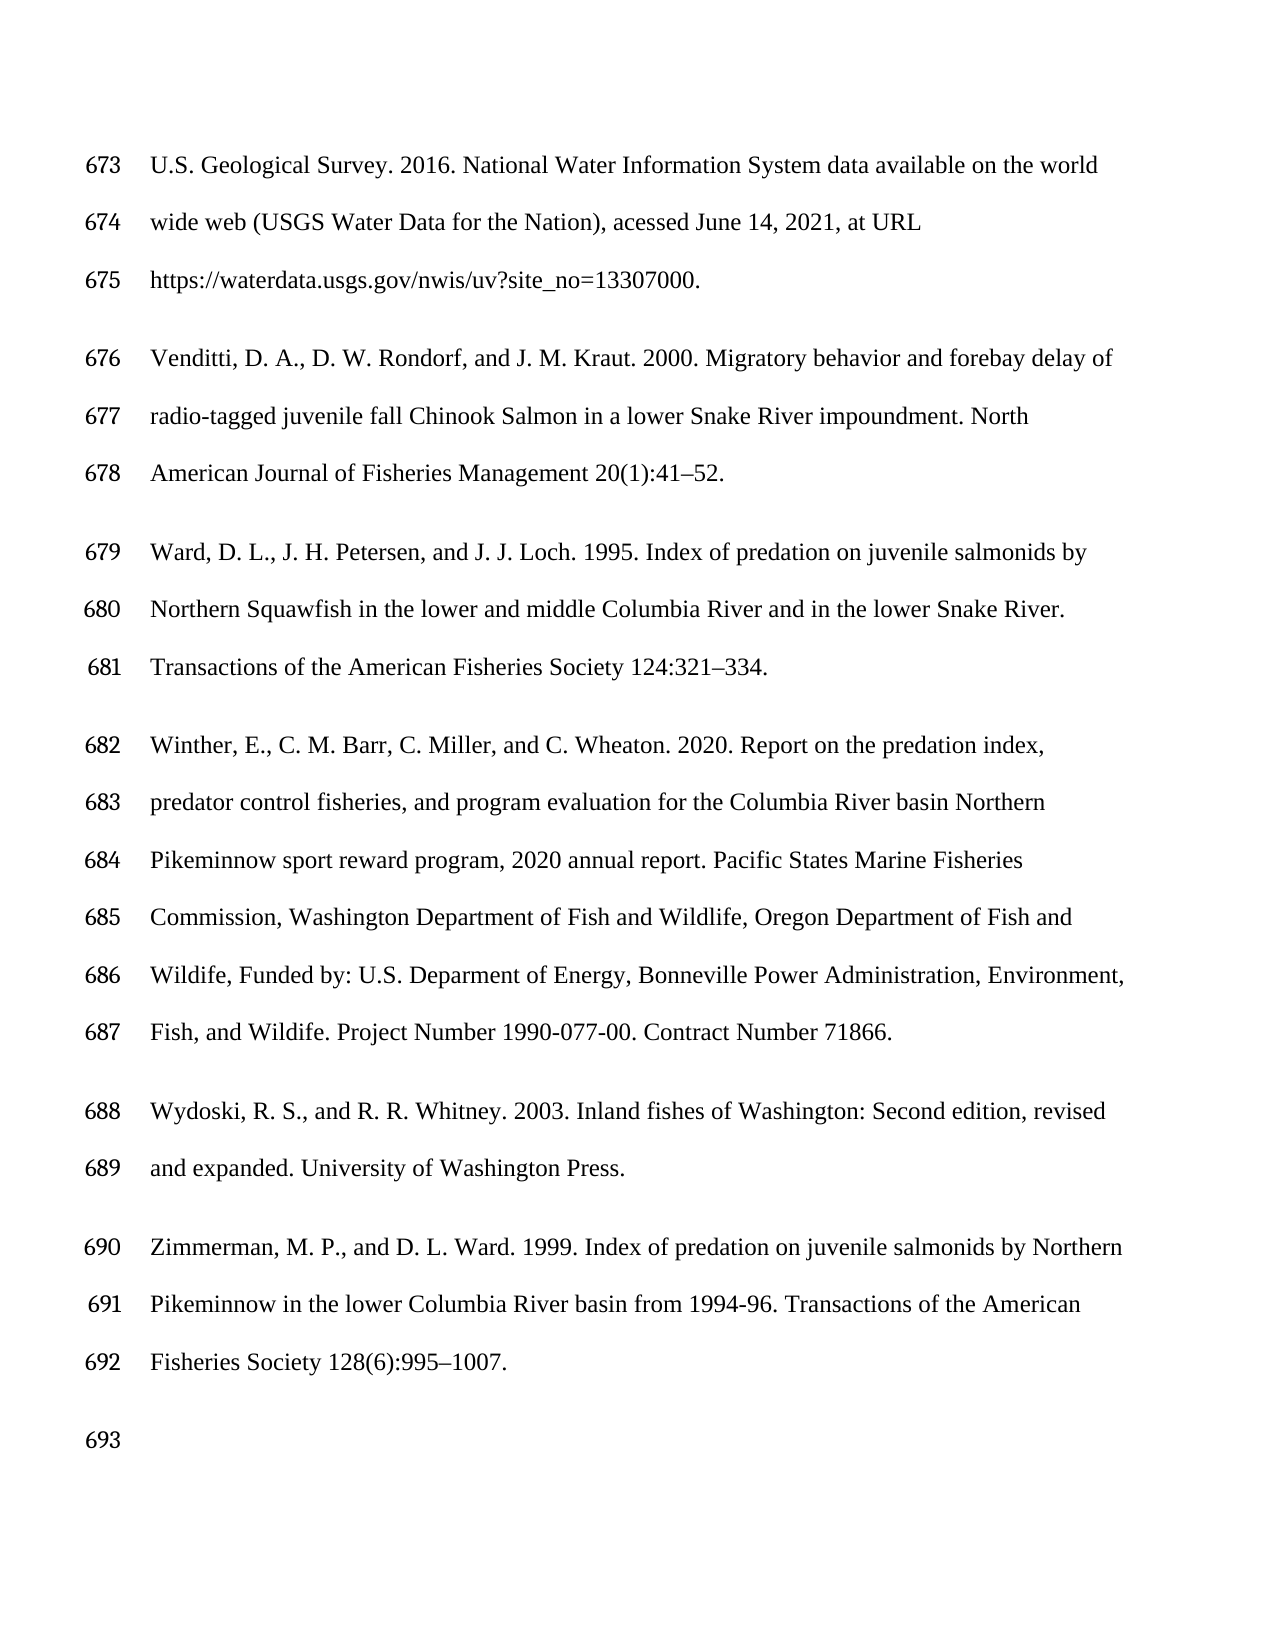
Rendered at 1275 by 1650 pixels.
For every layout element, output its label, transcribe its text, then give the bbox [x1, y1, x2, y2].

text Ward, D. L., J. H. Petersen, and J. J. Loch. 1995. Index of predation on juvenile salmonids by Northern Squawfish in the lower and middle Columbia River and in the lower Snake River. Transactions of the American Fisheries Society 124:321–334. [150, 537, 1125, 680]
text Zimmerman, M. P., and D. L. Ward. 1999. Index of predation on juvenile salmonids by Northern Pikeminnow in the lower Columbia River basin from 1994-96. Transactions of the American Fisheries Society 128(6):995–1007. [150, 1232, 1125, 1375]
text Venditti, D. A., D. W. Rondorf, and J. M. Kraut. 2000. Migratory behavior and forebay delay of radio-tagged juvenile fall Chinook Salmon in a lower Snake River impoundment. North American Journal of Fisheries Management 20(1):41–52. [150, 343, 1125, 487]
text Winther, E., C. M. Barr, C. Miller, and C. Wheaton. 2020. Report on the predation index, predator control fisheries, and program evaluation for the Columbia River basin Northern Pikeminnow sport reward program, 2020 annual report. Pacific States Marine Fisheries Commission, Washington Department of Fish and Wildlife, Oregon Department of Fish and Wildife, Funded by: U.S. Deparment of Energy, Bonneville Power Administration, Environment, Fish, and Wildife. Project Number 1990-077-00. Contract Number 71866. [150, 730, 1125, 1046]
text Wydoski, R. S., and R. R. Whitney. 2003. Inland fishes of Washington: Second edition, revised and expanded. University of Washington Press. [150, 1096, 1125, 1182]
text U.S. Geological Survey. 2016. National Water Information System data available on the world wide web (USGS Water Data for the Nation), acessed June 14, 2021, at URL https://waterdata.usgs.gov/nwis/uv?site_no=13307000. [150, 150, 1125, 294]
